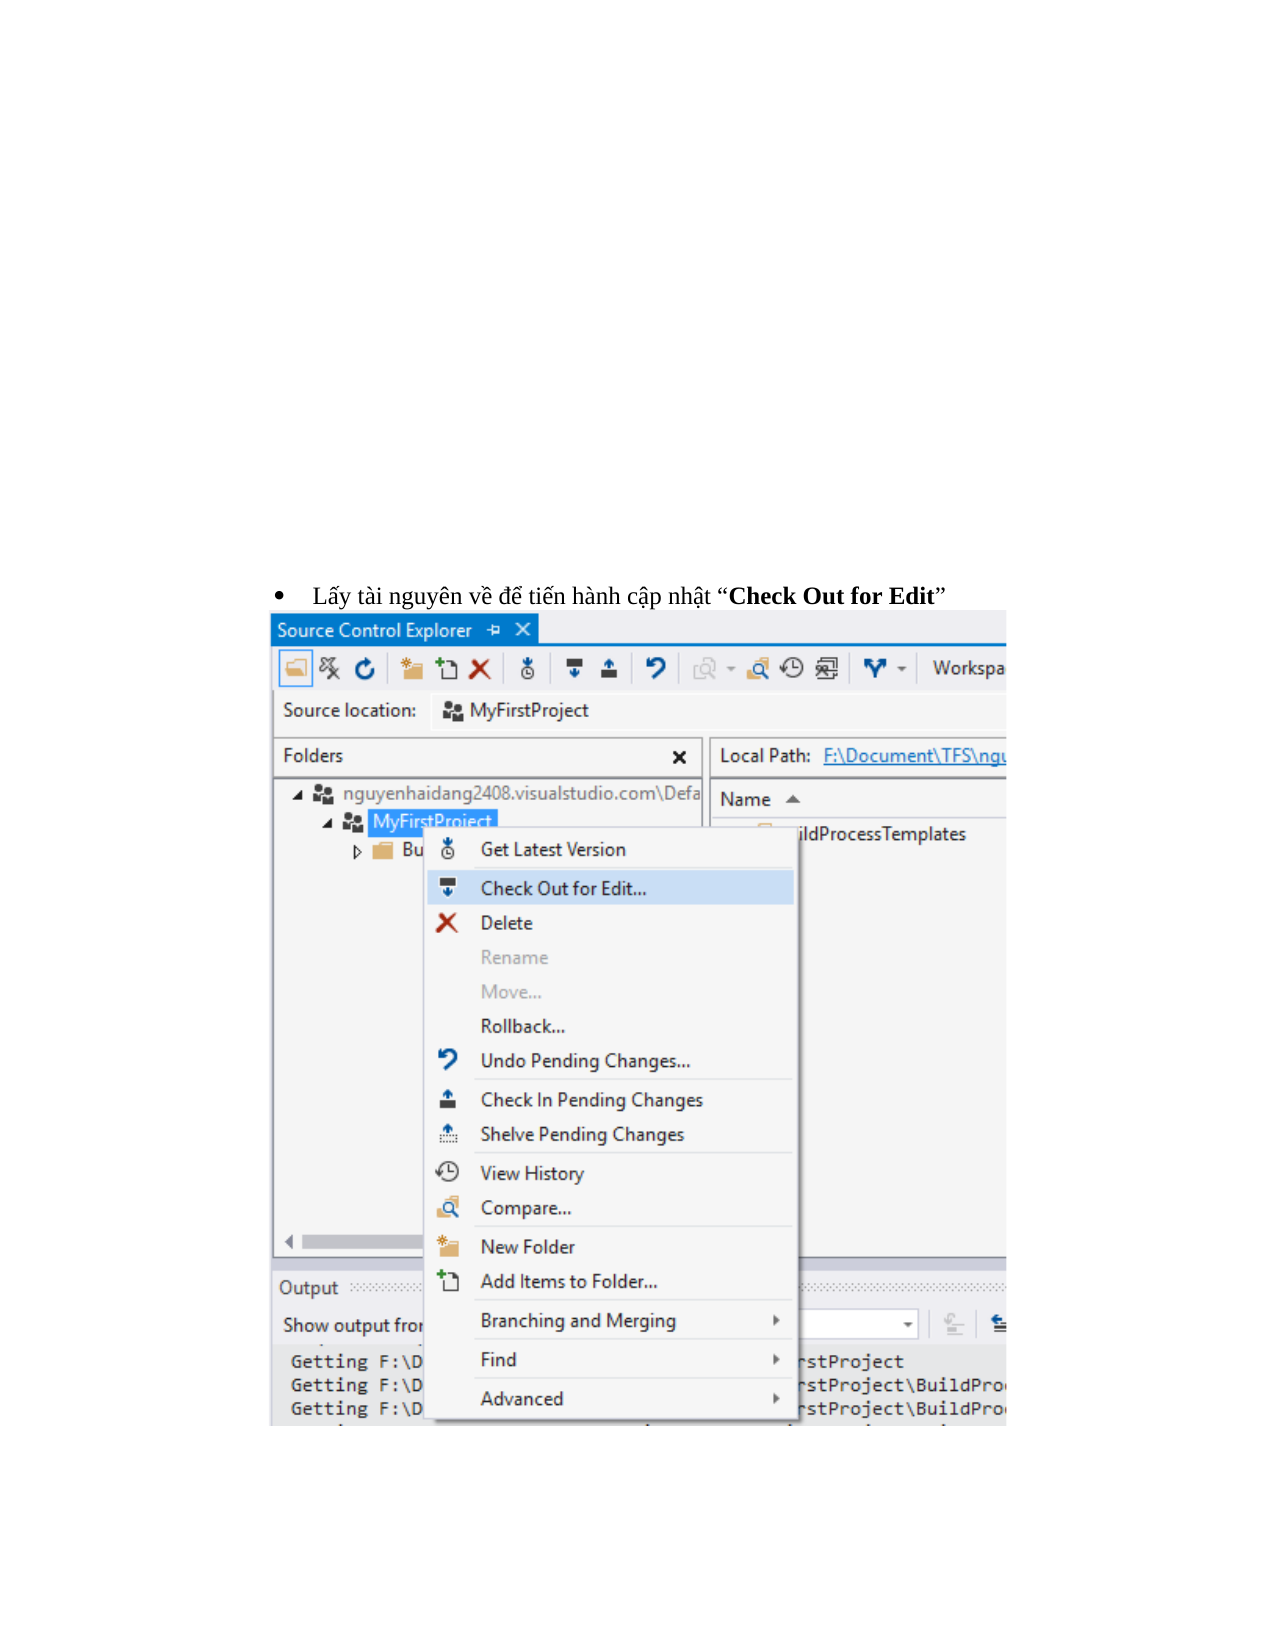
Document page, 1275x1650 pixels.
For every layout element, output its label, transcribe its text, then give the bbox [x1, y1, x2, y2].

list Lấy tài nguyên về để tiến hành cập nhật “Check Out for Edit” [275, 581, 1125, 610]
picture [268, 610, 1007, 1426]
